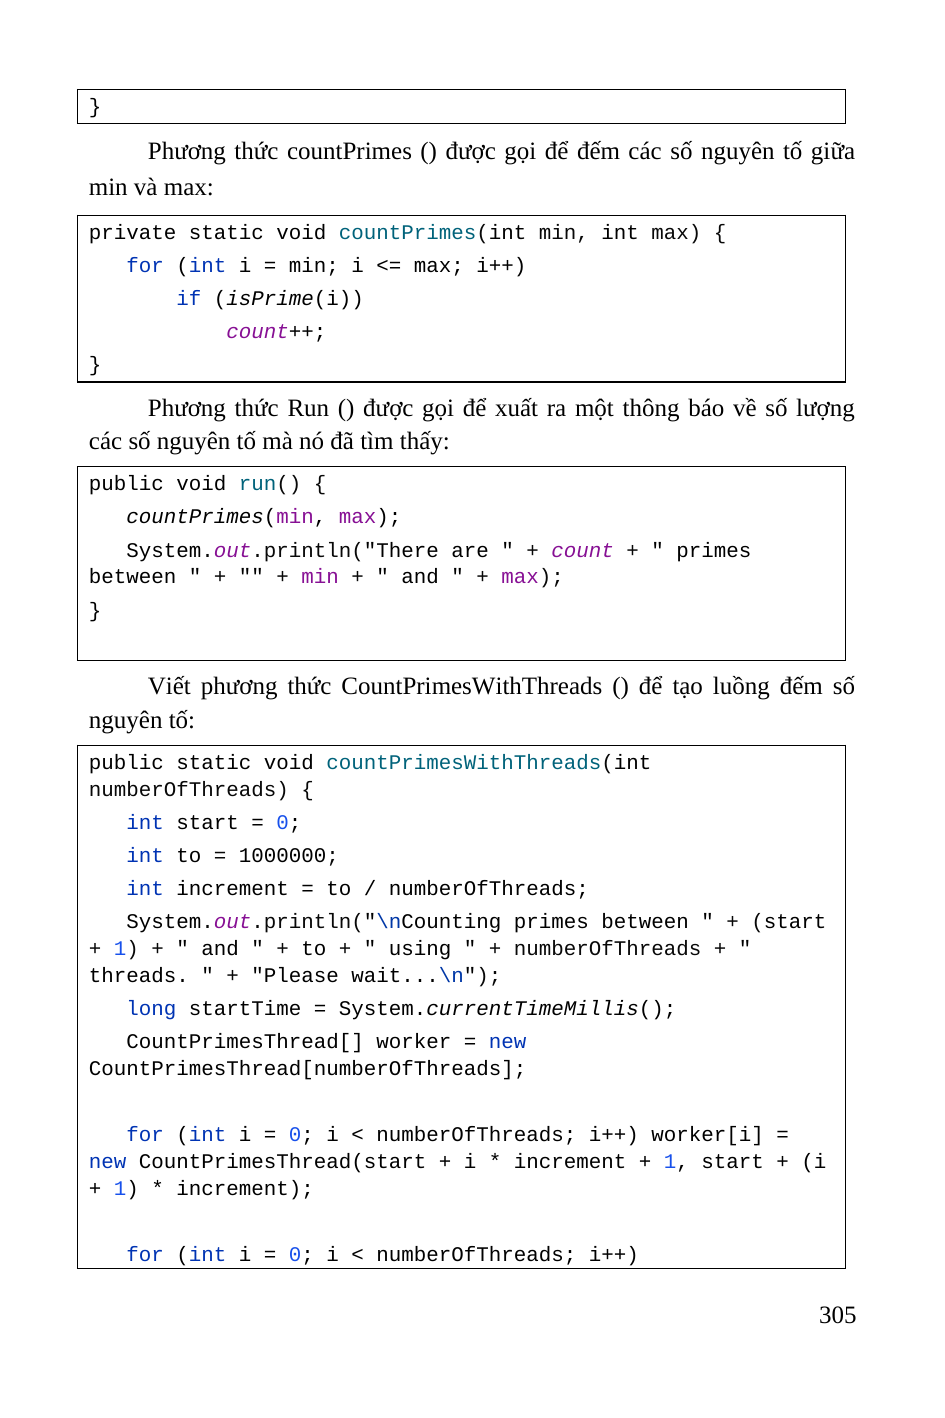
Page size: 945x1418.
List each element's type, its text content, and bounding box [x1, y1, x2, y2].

text Phương thức countPrimes () được gọi để đếm các số nguyên tố giữa min và max: [89, 136, 856, 201]
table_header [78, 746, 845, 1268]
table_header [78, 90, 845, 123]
text Viết phương thức CountPrimesWithThreads () để tạo luồng đếm số nguyên tố: [89, 671, 856, 733]
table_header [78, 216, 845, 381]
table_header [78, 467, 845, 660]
text Phương thức Run () được gọi để xuất ra một thông báo về số lượng các số nguyên tố mà nó đã tìm thấy: [89, 393, 856, 455]
